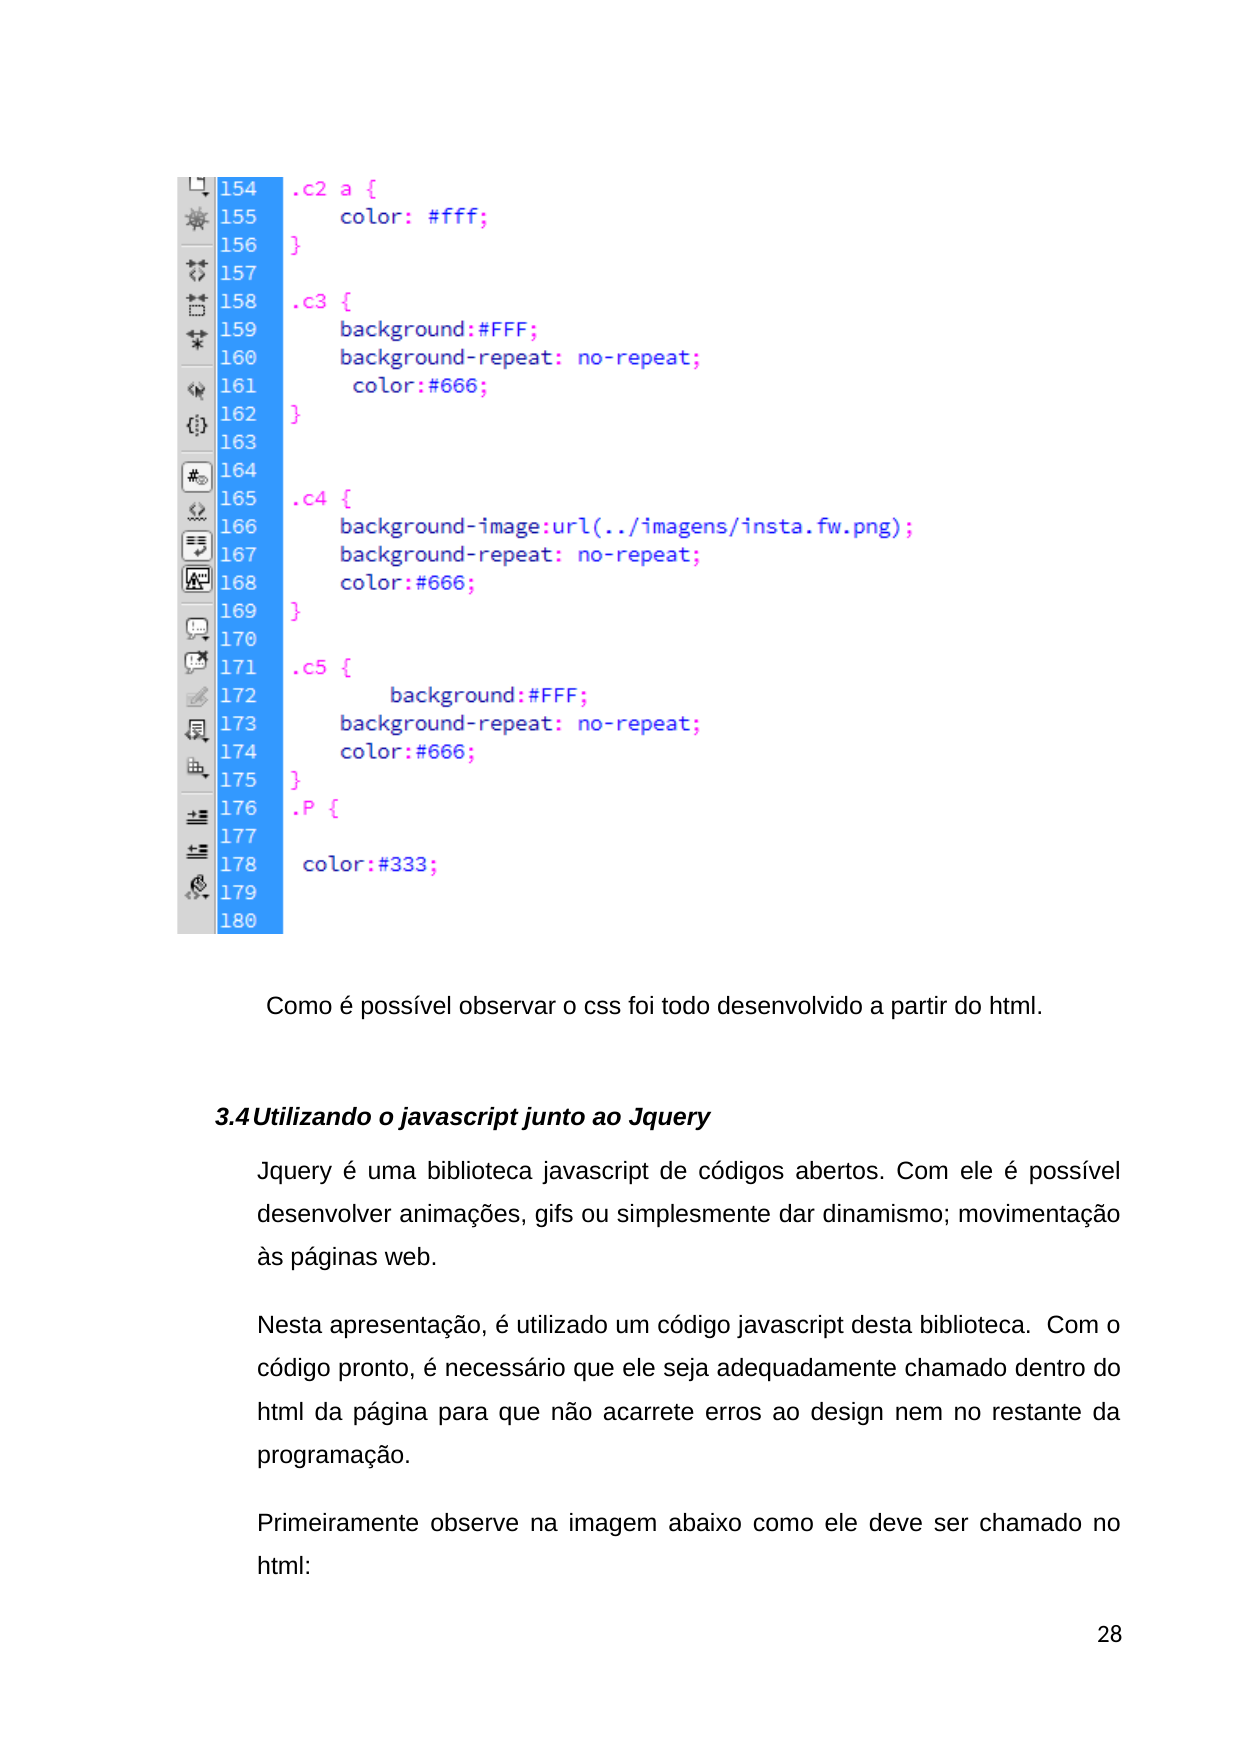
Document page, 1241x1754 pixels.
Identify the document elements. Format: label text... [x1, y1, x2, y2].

list Utilizando o javascript junto ao Jquery [215, 1102, 1122, 1131]
text Jquery é uma biblioteca javascript de códigos abertos. Com ele é possível desenvolver animações, gifs ou simplesmente dar dinamismo; movimentação às páginas web. [257, 1156, 1122, 1271]
text Como é possível observar o css foi todo desenvolvido a partir do html. [177, 991, 1122, 1020]
text Primeiramente observe na imagem abaixo como ele deve ser chamado no html: [257, 1508, 1122, 1580]
text Nesta apresentação, é utilizado um código javascript desta biblioteca. Com o código pronto, é necessário que ele seja adequadamente chamado dentro do html da página para que não acarrete erros ao design nem no restante da programação. [257, 1310, 1122, 1468]
picture [177, 177, 967, 934]
